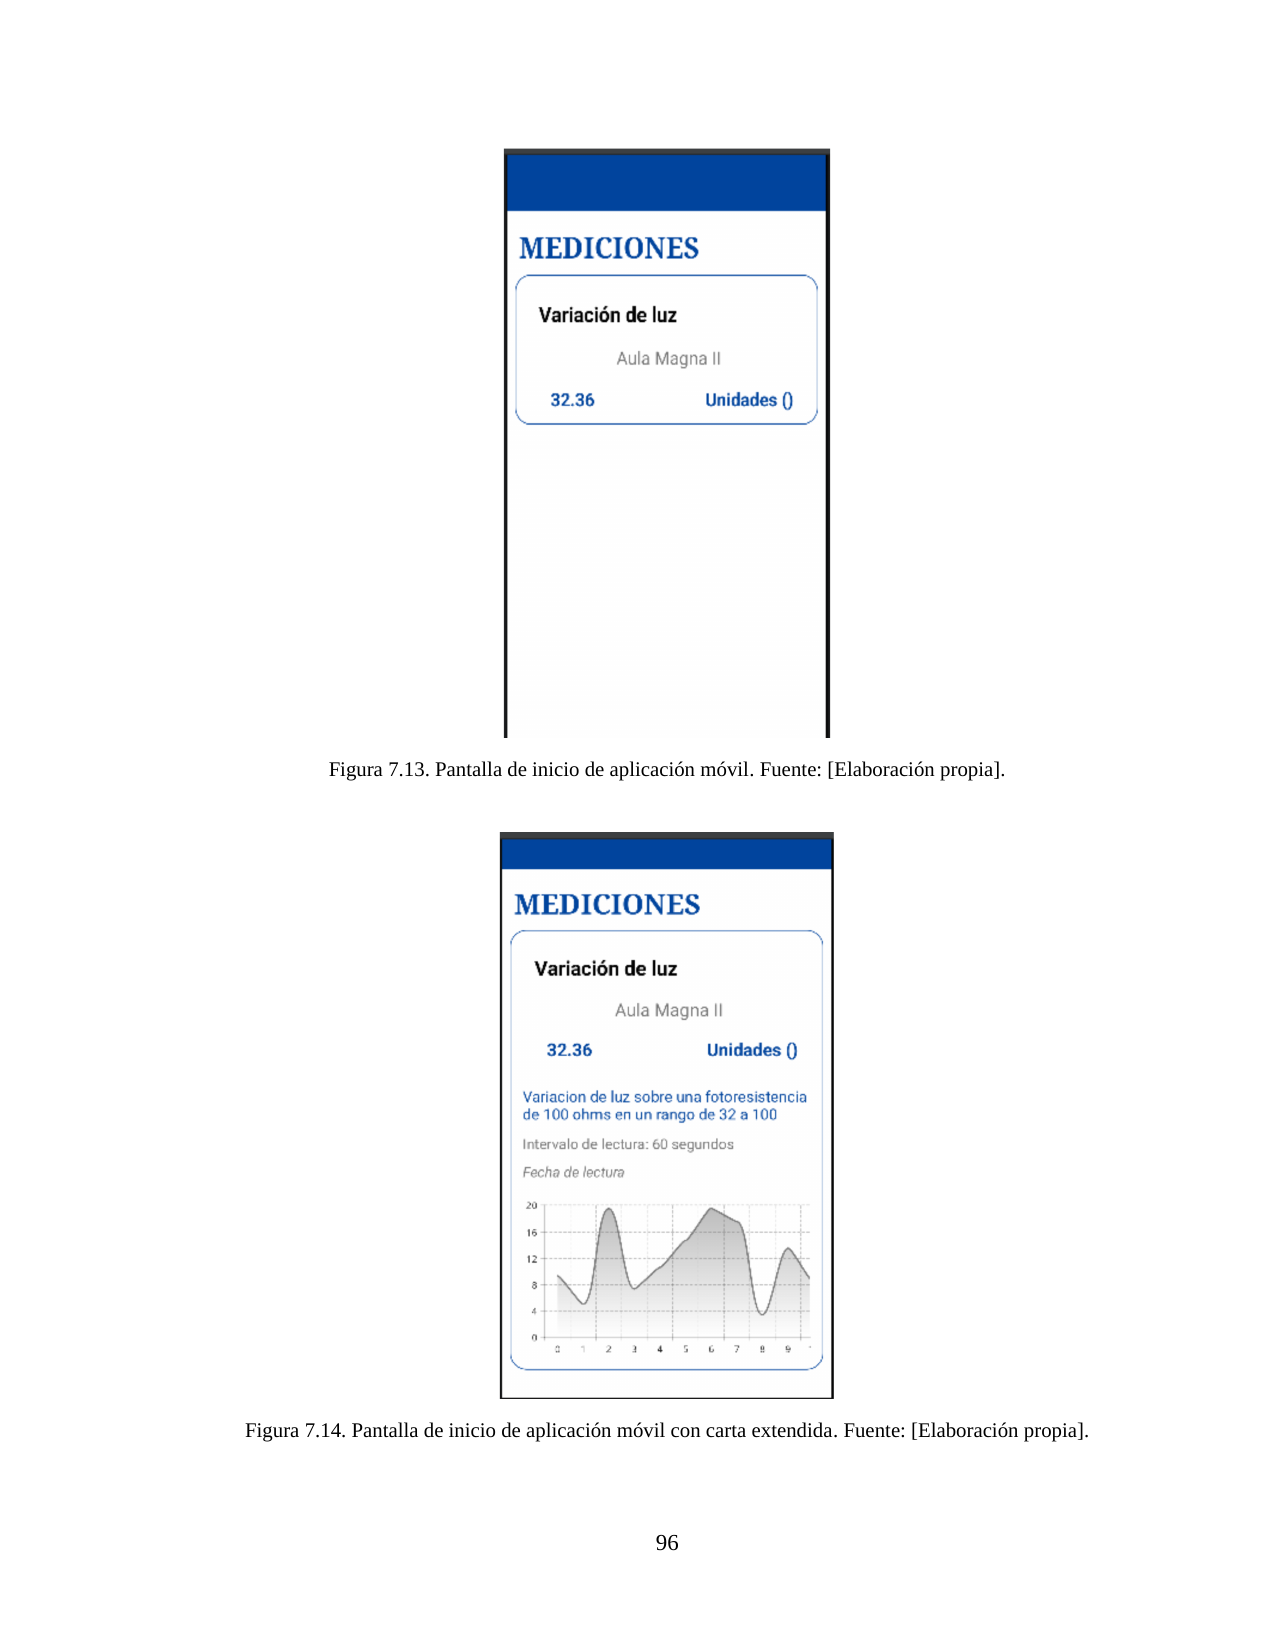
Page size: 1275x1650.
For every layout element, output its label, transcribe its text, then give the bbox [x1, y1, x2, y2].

text Figura 7.14. Pantalla de inicio de aplicación móvil con carta extendida. Fuente: [Elaboración propia]. [207, 1418, 1127, 1442]
picture [499, 832, 835, 1399]
text Figura 7.13. Pantalla de inicio de aplicación móvil. Fuente: [Elaboración propia]. [207, 757, 1127, 781]
picture [503, 147, 831, 738]
